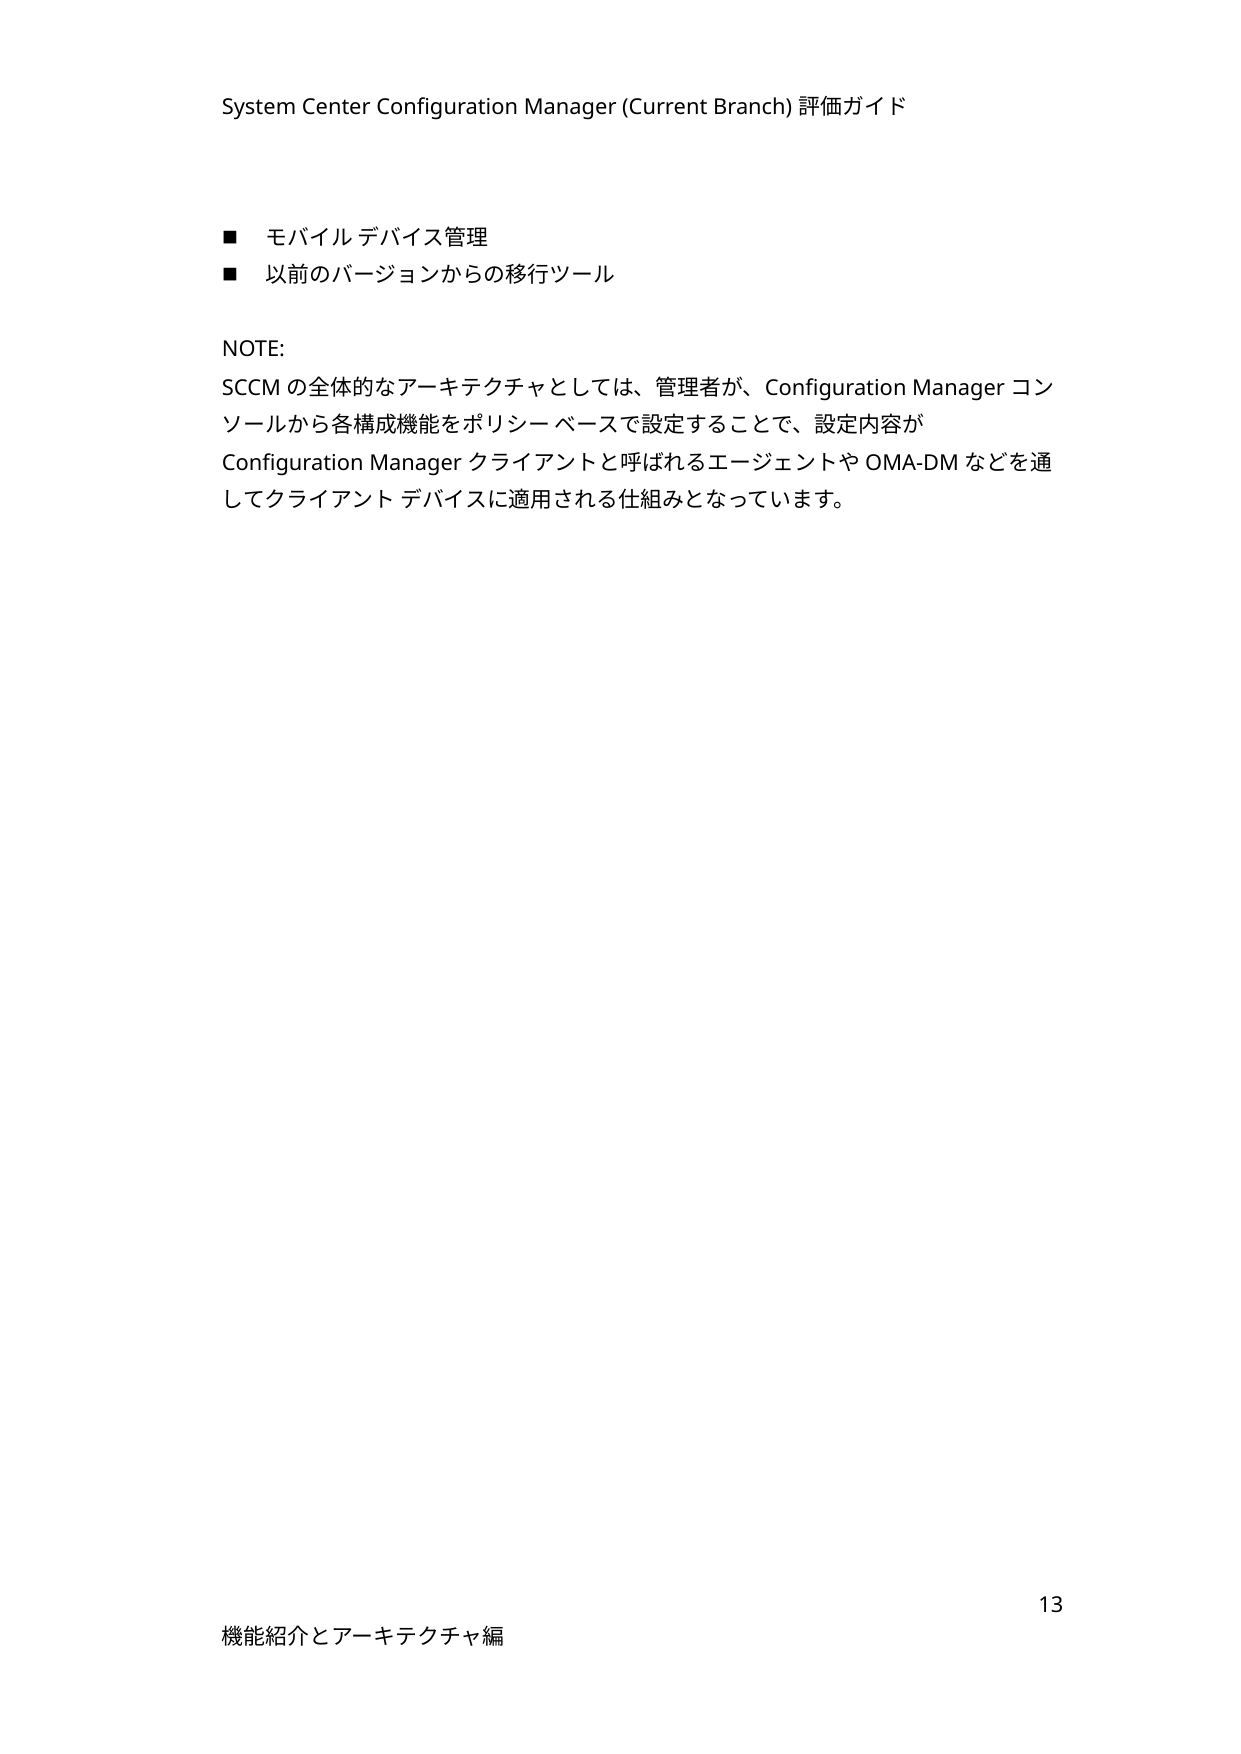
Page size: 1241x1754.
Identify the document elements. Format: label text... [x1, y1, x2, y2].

list 以前のバージョンからの移行ツール [222, 254, 1063, 292]
text SCCM の全体的なアーキテクチャとしては、管理者が、Configuration Manager コンソールから各構成機能をポリシー ベースで設定することで、設定内容が Configuration Manager クライアントと呼ばれるエージェントや OMA-DM などを通してクライアント デバイスに適用される仕組みとなっています。 [222, 367, 1063, 517]
text NOTE: [222, 329, 1063, 367]
list モバイル デバイス管理 [222, 217, 1063, 254]
